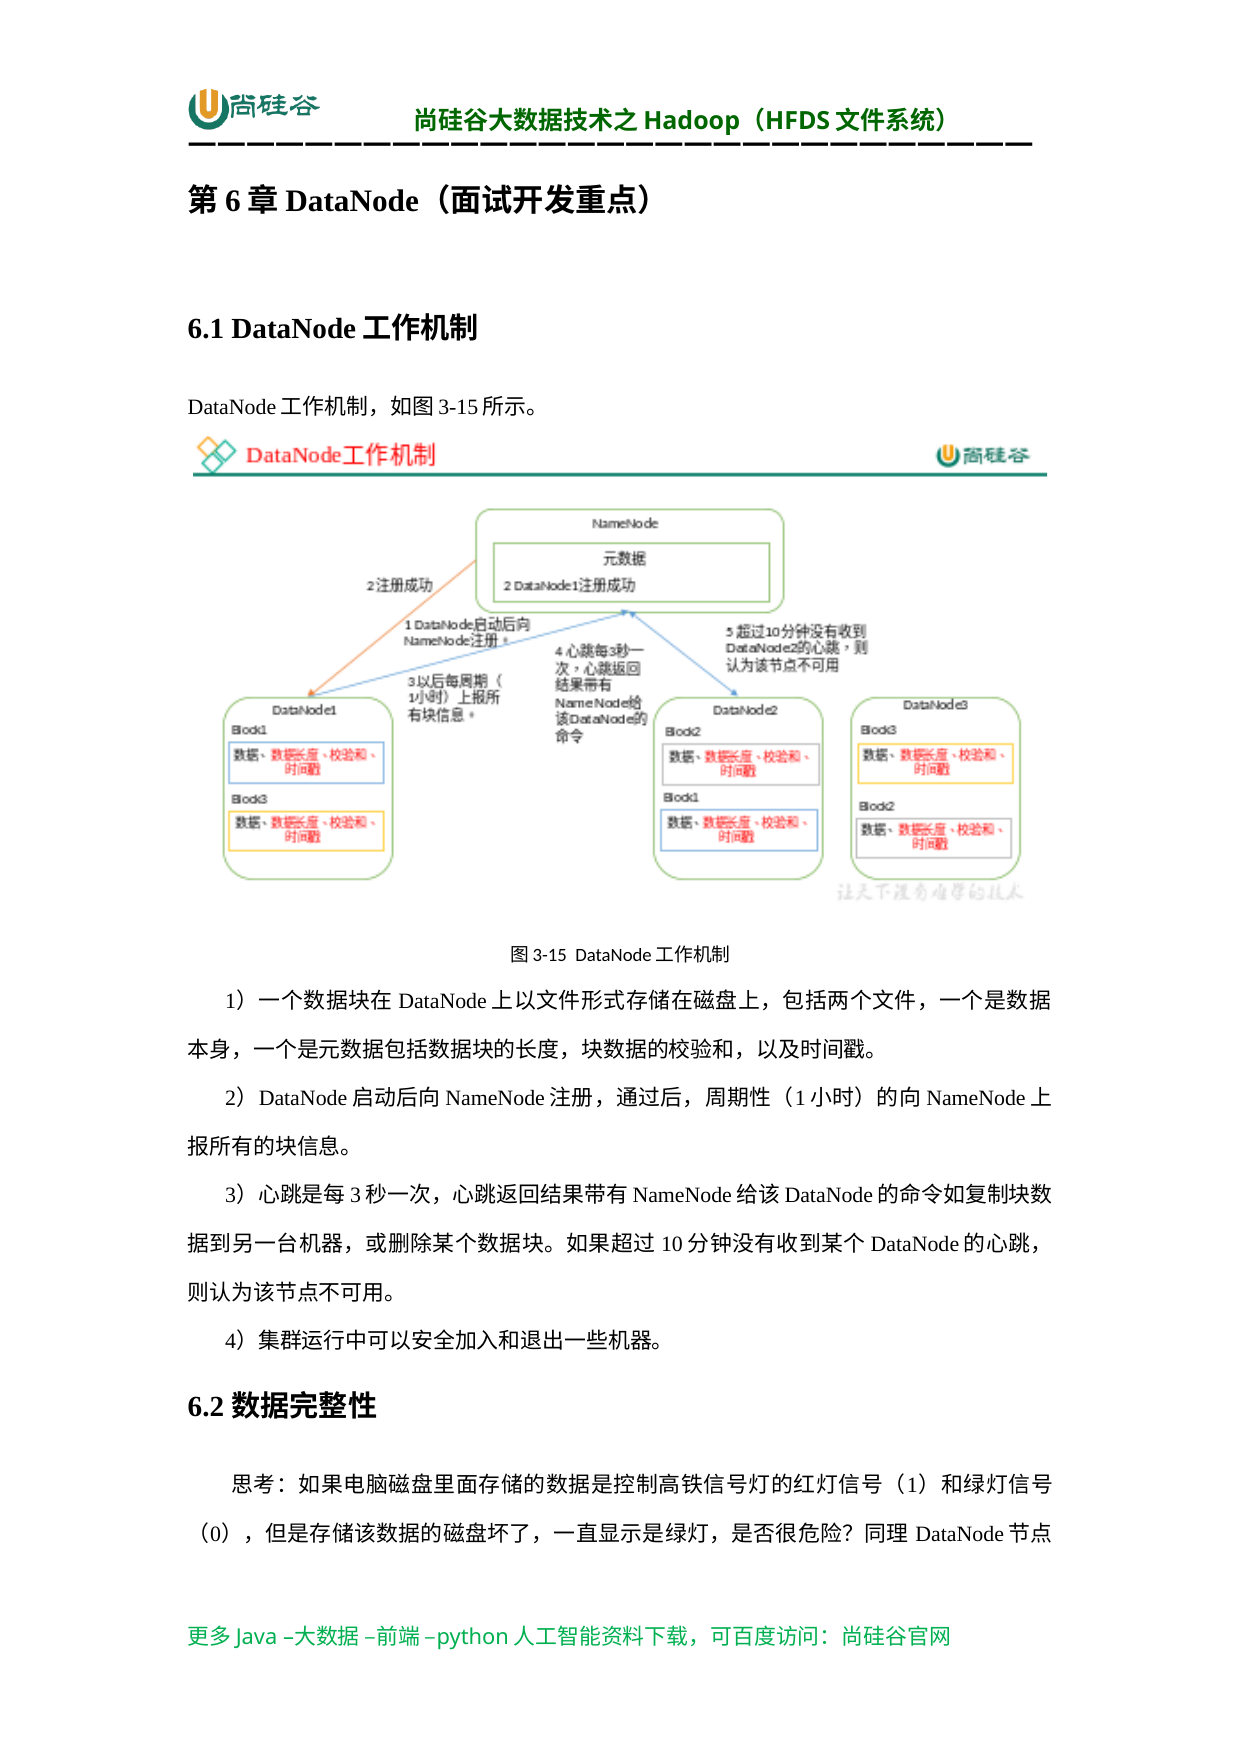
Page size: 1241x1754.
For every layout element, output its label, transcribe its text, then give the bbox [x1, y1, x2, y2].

subtitle 第6章 DataNode（面试开发重点） [187, 165, 1053, 230]
subtitle 6.1 DataNode工作机制 [187, 293, 1053, 358]
picture [187, 88, 320, 130]
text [187, 1467, 1053, 1548]
text 2）DataNode启动后向NameNode注册，通过后，周期性（1小时）的向NameNode上报所有的块信息。 [187, 1080, 1053, 1161]
text 3）心跳是每3秒一次，心跳返回结果带有NameNode给该DataNode的命令如复制块数据到另一台机器，或删除某个数据块。如果超过10分钟没有收到某个DataNode的心跳，则认为该节点不可用。 [187, 1177, 1053, 1307]
text 1）一个数据块在DataNode上以文件形式存储在磁盘上，包括两个文件，一个是数据本身，一个是元数据包括数据块的长度，块数据的校验和，以及时间戳。 [187, 983, 1053, 1064]
text 4）集群运行中可以安全加入和退出一些机器。 [187, 1323, 1053, 1355]
subtitle 6.2 数据完整性 [187, 1371, 1053, 1436]
text DataNode工作机制，如图3-15所示。 [187, 388, 1053, 421]
text 图3-15 DataNode工作机制 [187, 937, 1053, 969]
